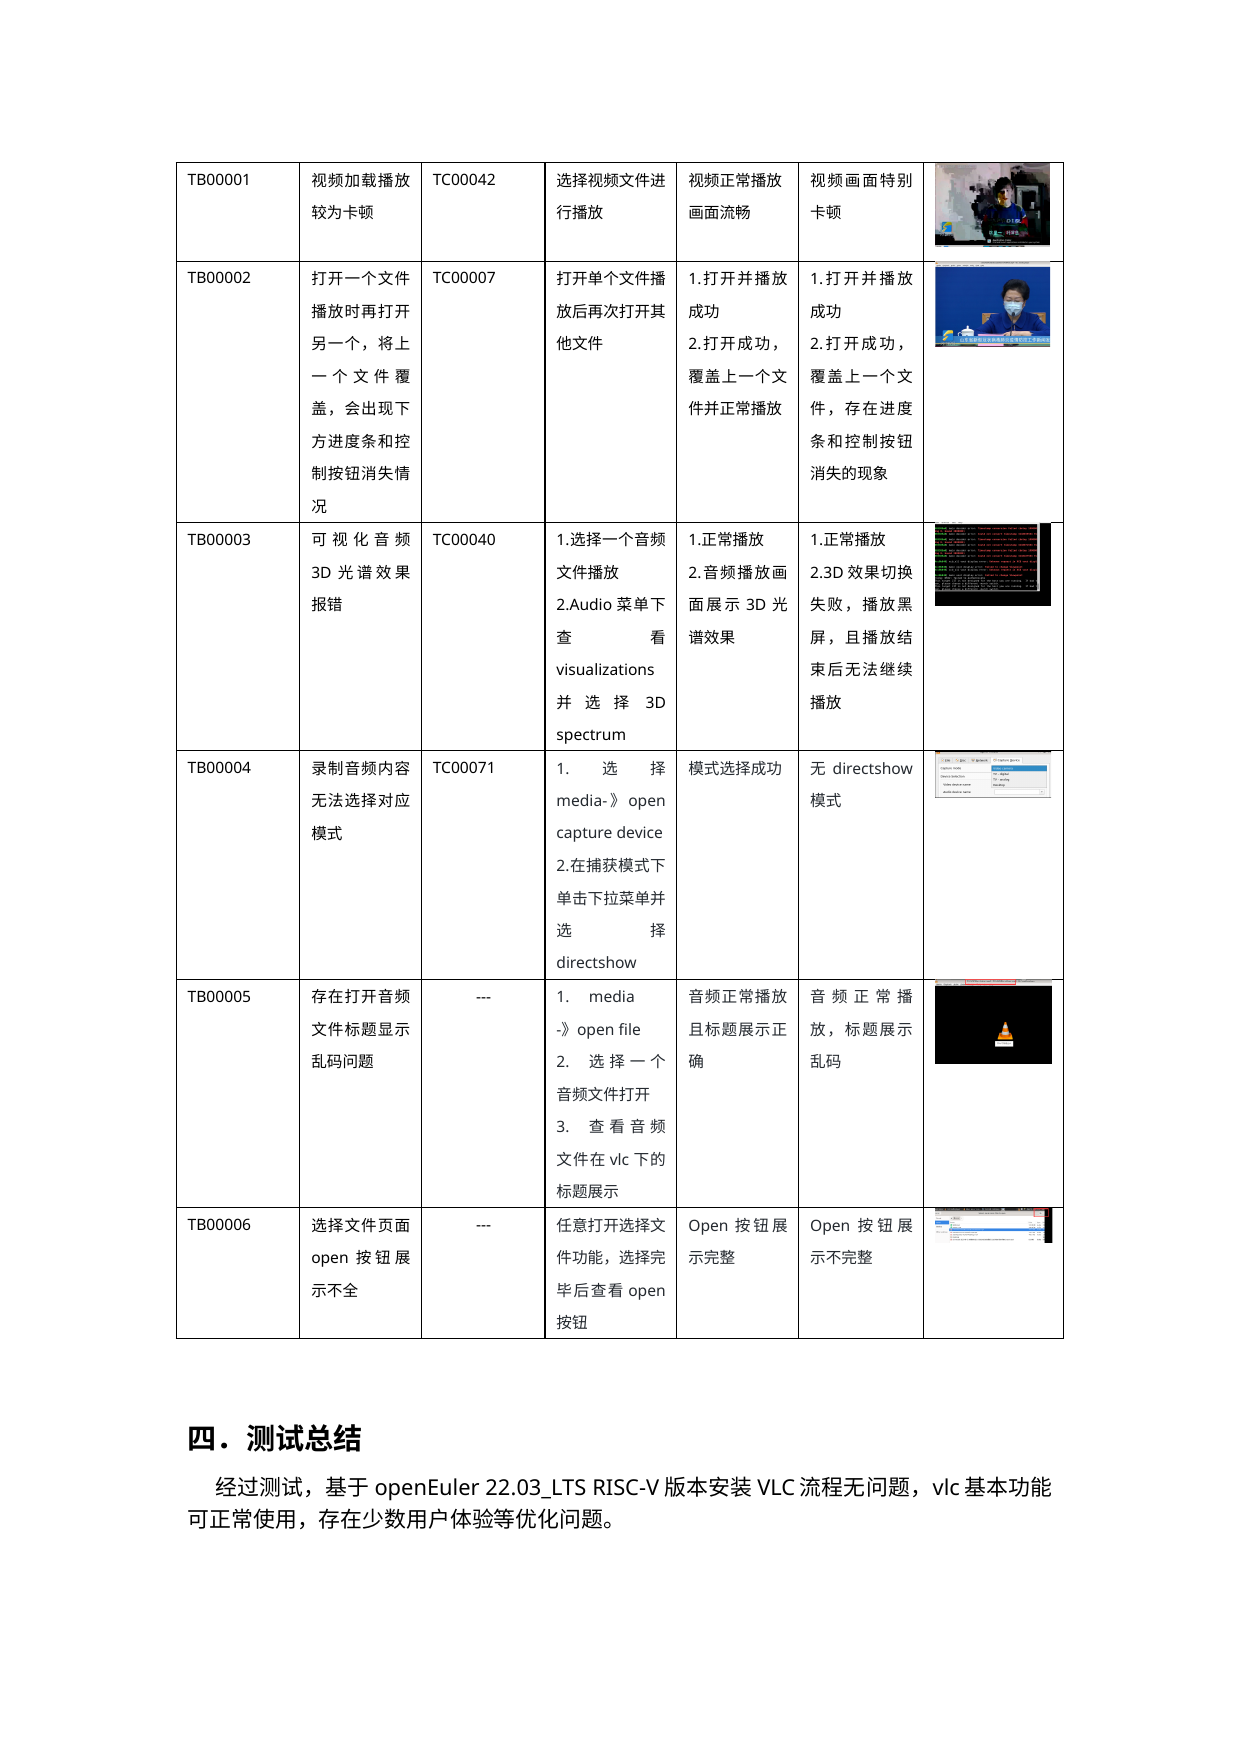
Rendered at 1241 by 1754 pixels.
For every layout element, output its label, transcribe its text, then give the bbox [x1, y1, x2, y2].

list 测试总结 [187, 1404, 1053, 1469]
table_cell --- [422, 1208, 544, 1338]
table_cell Open按钮展示完整 [677, 1208, 798, 1338]
table_cell TB00001 [177, 163, 299, 261]
picture [935, 1208, 1053, 1243]
table_cell [924, 163, 1063, 261]
table_cell TB00006 [177, 1208, 299, 1338]
table_cell 任意打开选择文件功能，选择完毕后查看open按钮 [546, 1208, 676, 1338]
table_cell 视频正常播放 画面流畅 [677, 163, 798, 261]
table_cell [924, 1208, 1063, 1338]
picture [935, 261, 1051, 347]
table_cell 1.打开并播放成功 2.打开成功，覆盖上一个文件，存在进度条和控制按钮消失的现象 [799, 262, 923, 522]
list 经过测试，基于openEuler 22.03_LTS RISC-V版本安装VLC流程无问题，vlc基本功能可正常使用，存在少数用户体验等优化问题。 [187, 1469, 1053, 1534]
table_cell 打开一个文件播放时再打开另一个，将上一个文件覆盖，会出现下方进度条和控制按钮消失情况 [300, 262, 421, 522]
table_cell 可视化音频3D光谱效果报错 [300, 523, 421, 750]
table_cell TC00040 [422, 523, 544, 750]
table_cell 模式选择成功 [677, 751, 798, 979]
table_cell TB00005 [177, 980, 299, 1207]
table_cell media-》open file 选择一个音频文件打开 查看音频文件在vlc下的标题展示 [546, 980, 676, 1207]
table_cell [924, 262, 1063, 522]
table_cell TB00004 [177, 751, 299, 979]
picture [935, 163, 1050, 247]
table_cell 1.正常播放 2.3D效果切换失败，播放黑屏，且播放结束后无法继续播放 [799, 523, 923, 750]
table_cell [924, 980, 1063, 1207]
table_cell 录制音频内容无法选择对应模式 [300, 751, 421, 979]
table_cell 1.选择一个音频文件播放 2.Audio菜单下查看visualizations并选择3D spectrum [546, 523, 676, 750]
table_cell 存在打开音频文件标题显示乱码问题 [300, 980, 421, 1207]
table_cell 打开单个文件播放后再次打开其他文件 [546, 262, 676, 522]
table_cell 1.打开并播放成功 2.打开成功，覆盖上一个文件并正常播放 [677, 262, 798, 522]
table_cell 1.正常播放 2.音频播放画面展示3D光谱效果 [677, 523, 798, 750]
table_cell 视频画面特别卡顿 [799, 163, 923, 261]
table_cell 音频正常播放，标题展示乱码 [799, 980, 923, 1207]
table_cell 选择视频文件进行播放 [546, 163, 676, 261]
table_cell 选择文件页面open按钮展示不全 [300, 1208, 421, 1338]
table_cell TB00002 [177, 262, 299, 522]
table_cell TC00007 [422, 262, 544, 522]
table_cell [924, 751, 1063, 979]
table_cell --- [422, 980, 544, 1207]
table_cell 1.选择media-》open capture device 2.在捕获模式下单击下拉菜单并选择directshow [546, 751, 676, 979]
table_cell TB00003 [177, 523, 299, 750]
picture [935, 979, 1052, 1064]
table_cell 无directshow模式 [799, 751, 923, 979]
table_cell TC00071 [422, 751, 544, 979]
table_cell TC00042 [422, 163, 544, 261]
picture [935, 522, 1051, 606]
table_cell [924, 523, 1063, 750]
picture [935, 751, 1052, 798]
table_cell Open按钮展示不完整 [799, 1208, 923, 1338]
table_cell 音频正常播放且标题展示正确 [677, 980, 798, 1207]
table_cell 视频加载播放较为卡顿 [300, 163, 421, 261]
